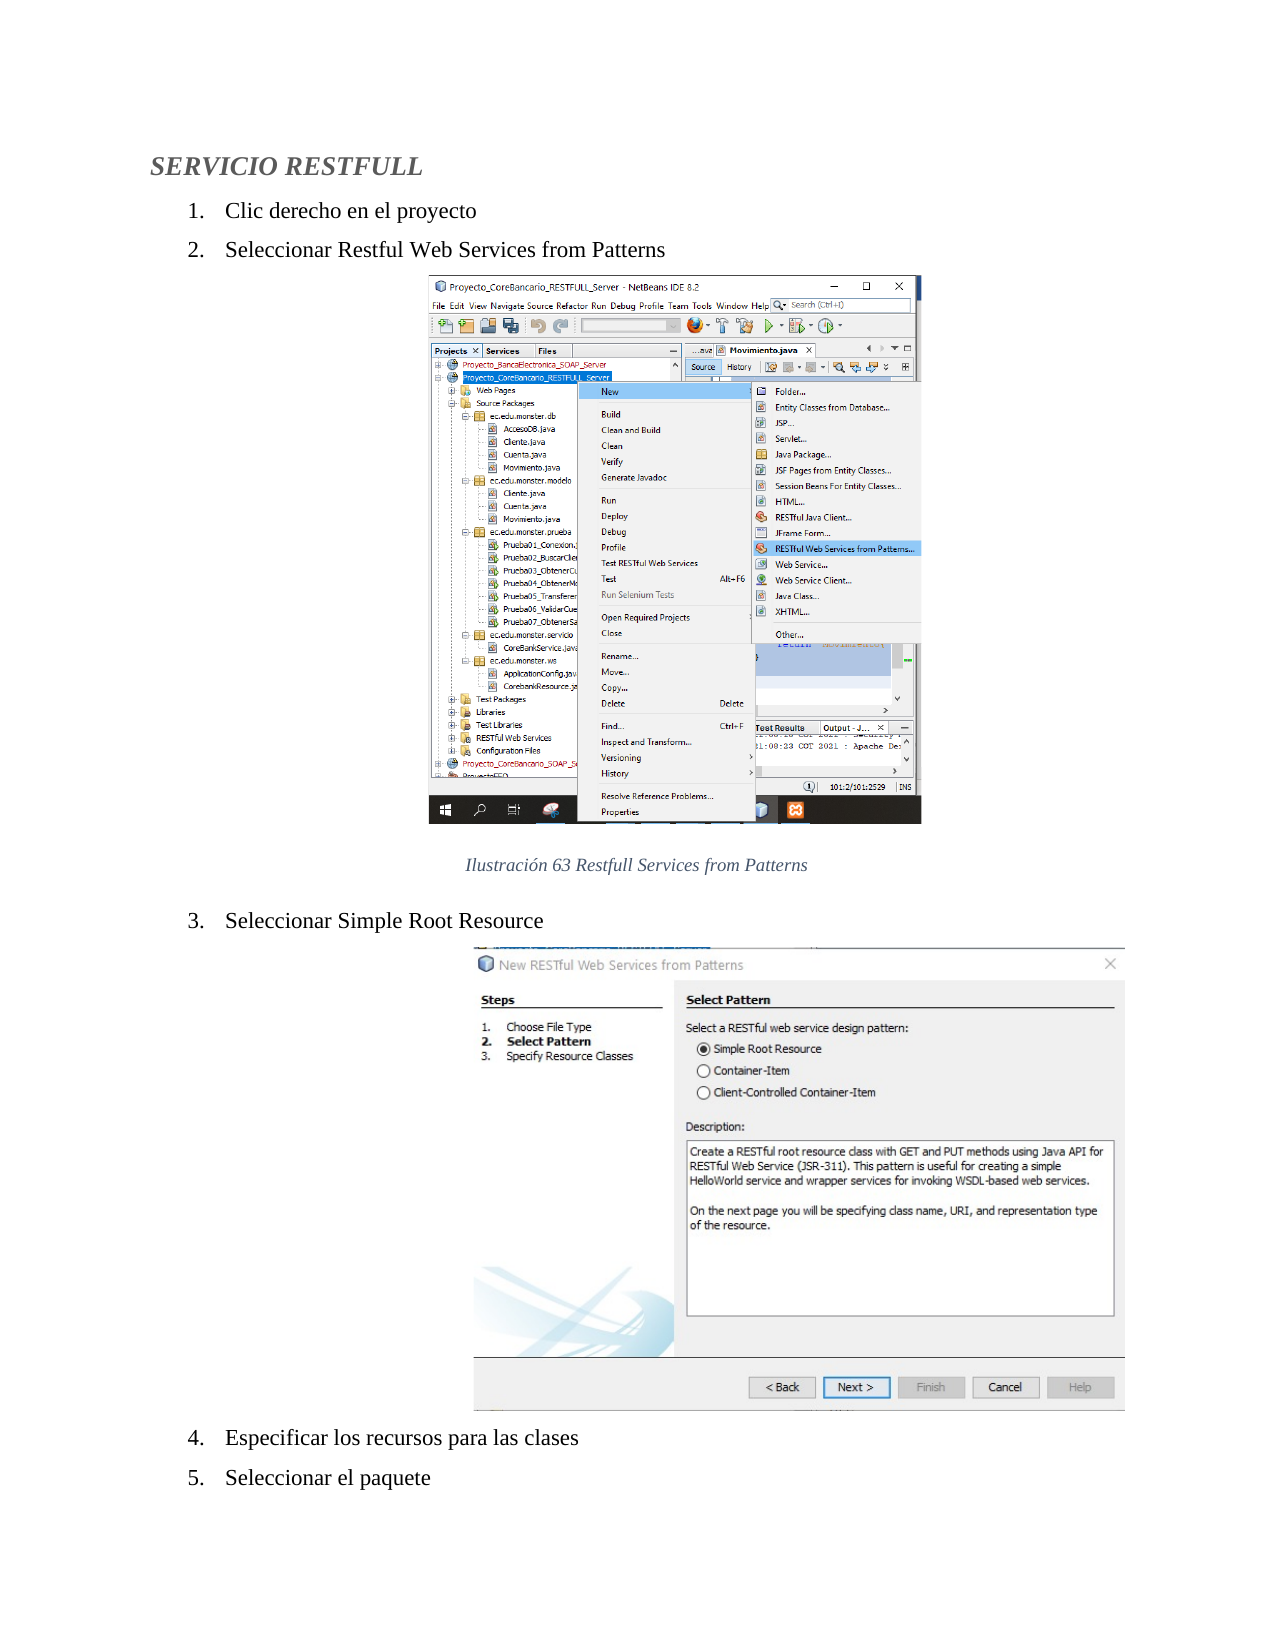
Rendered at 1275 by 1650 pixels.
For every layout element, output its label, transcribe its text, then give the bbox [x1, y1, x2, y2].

subtitle SERVICIO RESTFULL [150, 150, 1125, 181]
list Seleccionar Restful Web Services from Patterns [187, 236, 1125, 262]
text Ilustración 63 Restfull Services from Patterns [150, 854, 1125, 876]
picture [473, 947, 1125, 1411]
list Especificar los recursos para las clases [187, 1424, 1125, 1451]
list Seleccionar el paquete [187, 1464, 1125, 1490]
picture [428, 275, 922, 824]
list Clic derecho en el proyecto [187, 197, 1125, 223]
list Seleccionar Simple Root Resource [187, 907, 1125, 934]
